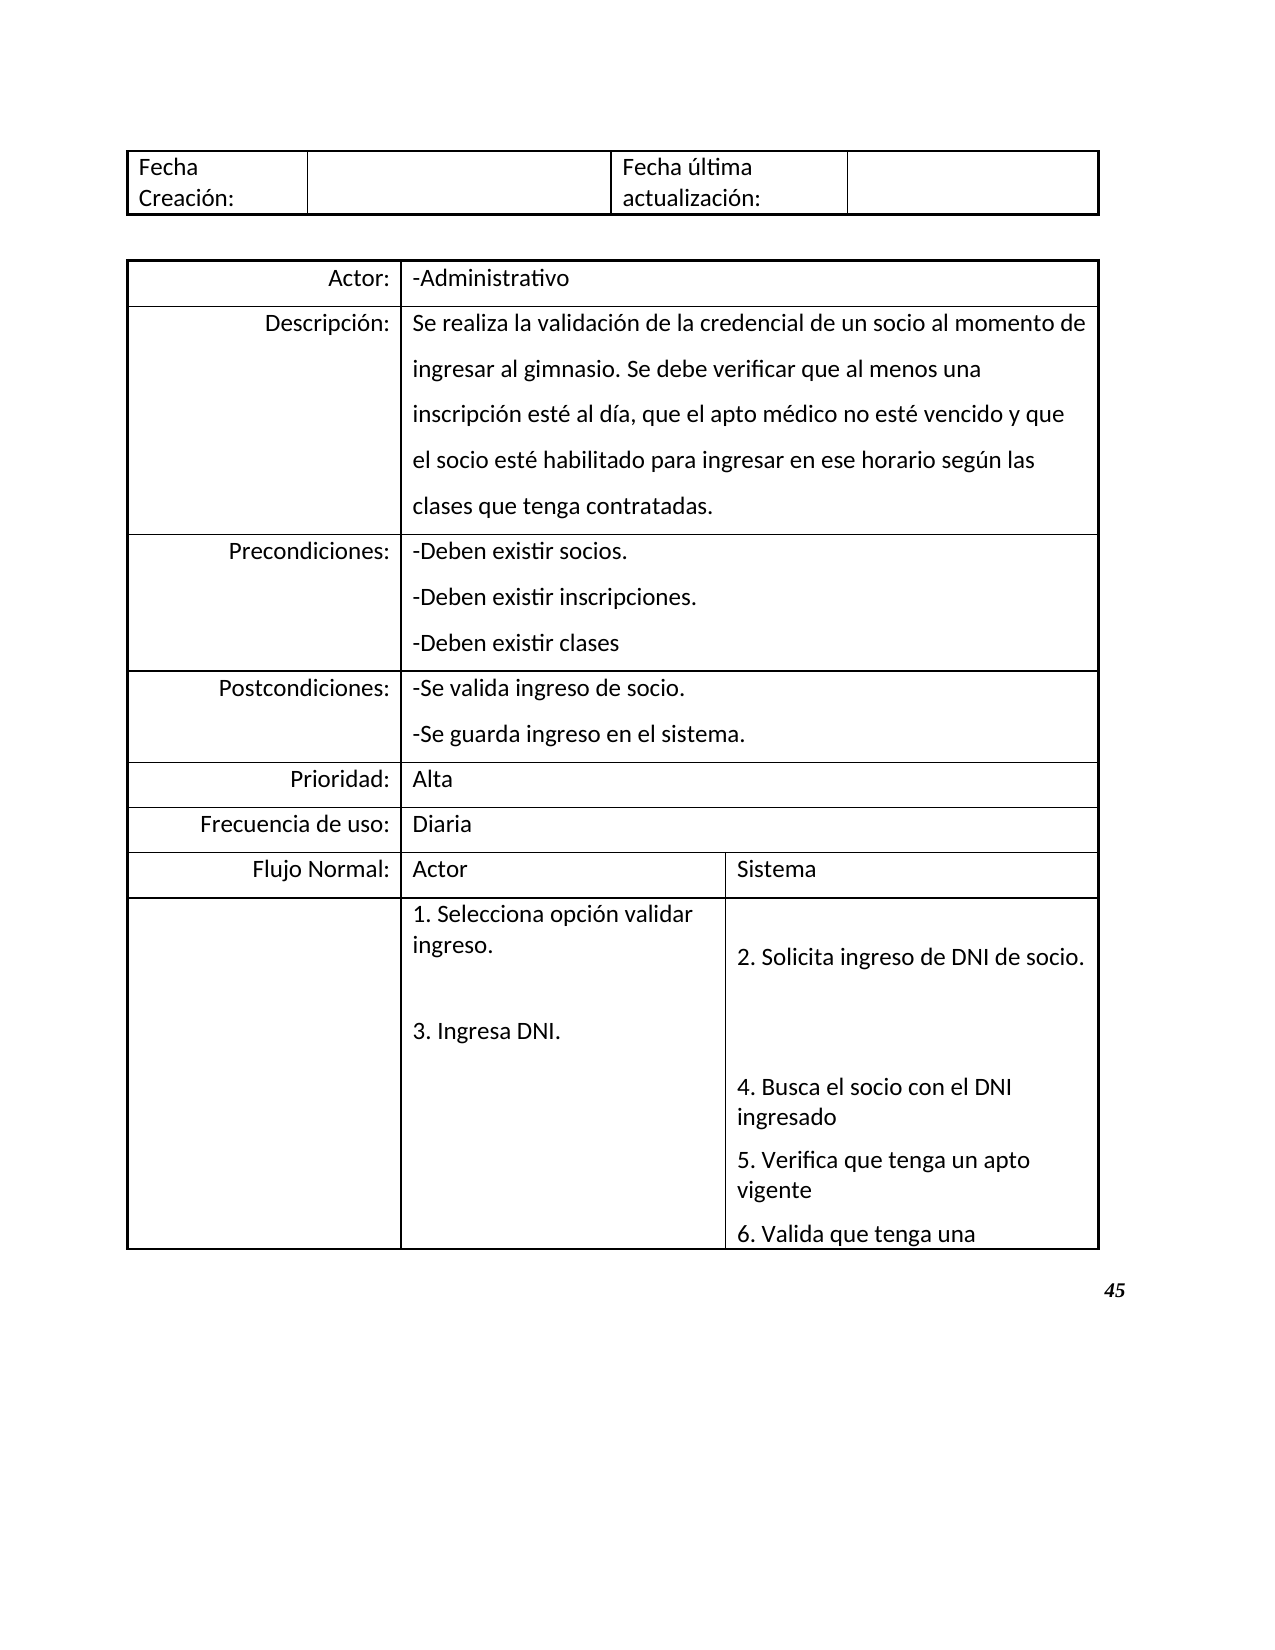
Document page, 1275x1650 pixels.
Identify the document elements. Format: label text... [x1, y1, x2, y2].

table_cell Se realiza la validación de la credencial de un socio al momento de ingresar al gimnasio. Se debe verificar que al menos una inscripción esté al día, que el apto médico no esté vencido y que el socio esté habilitado para ingresar en ese horario según las clases que tenga contratadas. [402, 307, 1097, 534]
table_cell Flujo Normal: [129, 853, 400, 897]
table_cell Precondiciones: [129, 535, 400, 670]
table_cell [402, 899, 725, 1248]
table_cell Fecha Creación: [129, 152, 307, 213]
table_cell -Deben existir socios. -Deben existir inscripciones. -Deben existir clases [402, 535, 1097, 670]
table_cell [308, 152, 610, 213]
table_cell Fecha última actualización: [612, 152, 847, 213]
table_cell Actor [402, 853, 725, 897]
table_cell Frecuencia de uso: [129, 808, 400, 852]
table_cell Postcondiciones: [129, 672, 400, 761]
table_cell Diaria [402, 808, 1097, 852]
table_cell [129, 899, 400, 1248]
table_header -Administrativo [402, 262, 1097, 306]
table_cell Prioridad: [129, 763, 400, 807]
table_header Actor: [129, 262, 400, 306]
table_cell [726, 899, 1097, 1248]
table_cell Descripción: [129, 307, 400, 534]
table_cell Sistema [726, 853, 1097, 897]
table_cell [848, 152, 1097, 213]
table_cell Alta [402, 763, 1097, 807]
table_cell -Se valida ingreso de socio. -Se guarda ingreso en el sistema. [402, 672, 1097, 761]
